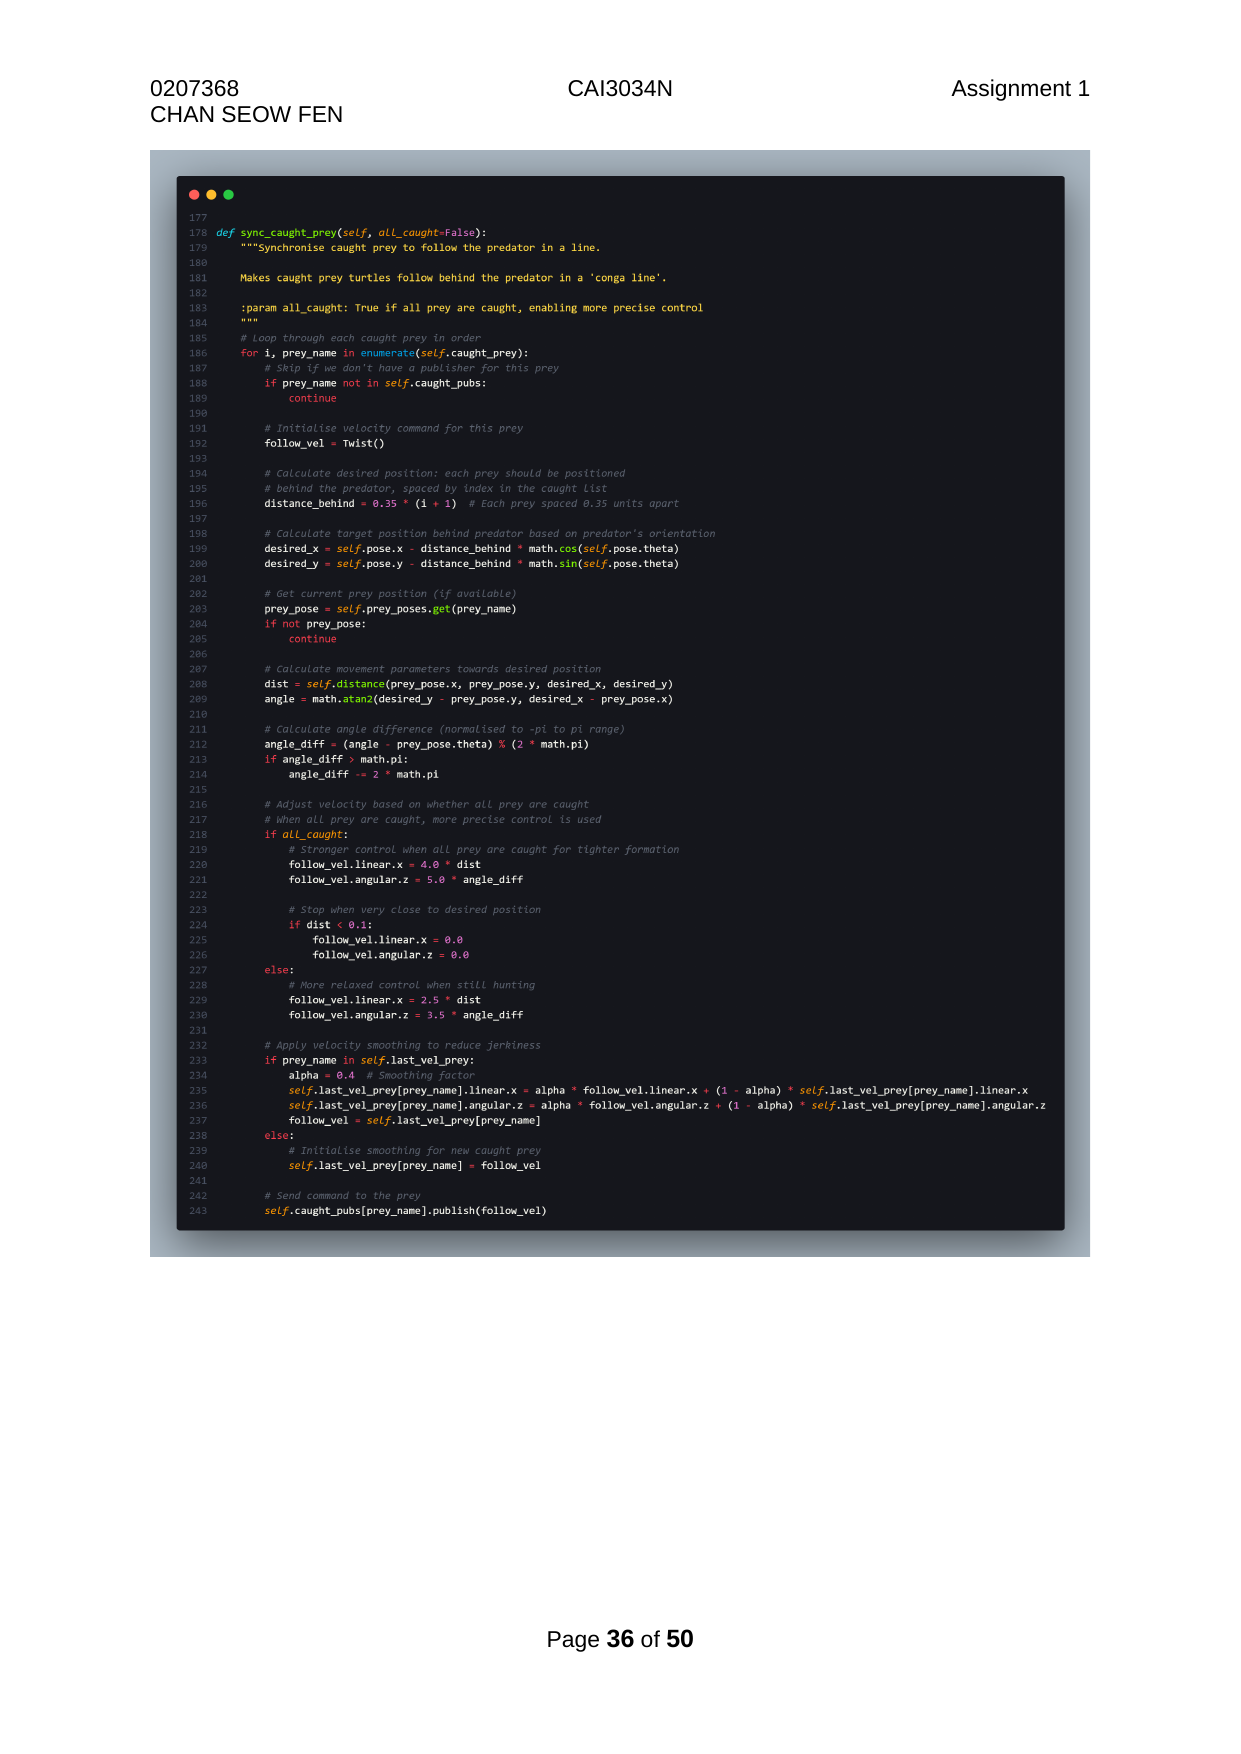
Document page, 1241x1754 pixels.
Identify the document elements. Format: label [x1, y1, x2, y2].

picture [150, 150, 1091, 1257]
